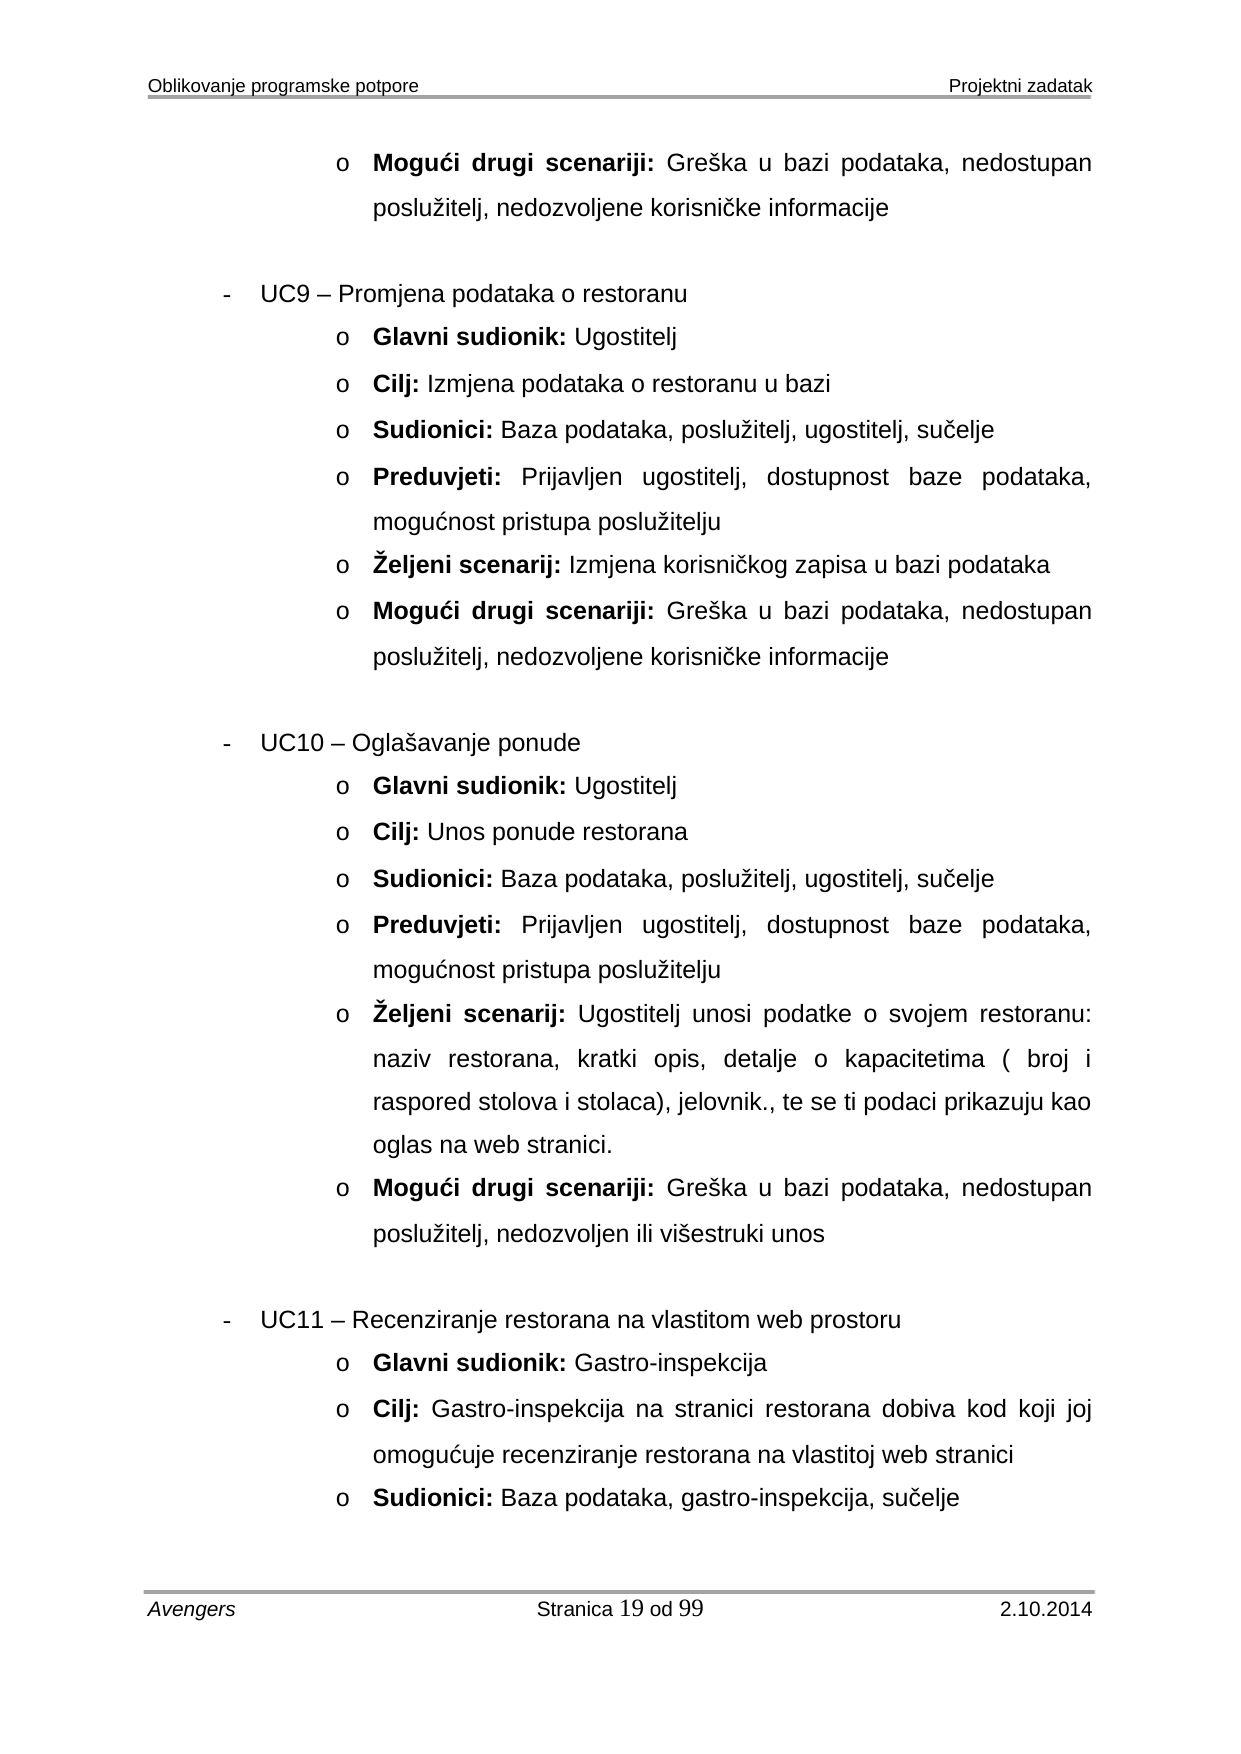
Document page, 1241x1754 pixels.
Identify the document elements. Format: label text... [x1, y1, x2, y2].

list Cilj: Unos ponude restorana [335, 817, 1093, 848]
list Željeni scenarij: Ugostitelj unosi podatke o svojem restoranu: naziv restorana, kratki opis, detalje o kapacitetima ( broj i raspored stolova i stolaca), jelovnik., te se ti podaci prikazuju kao oglas na web stranici. [335, 998, 1093, 1159]
list Preduvjeti: Prijavljen ugostitelj, dostupnost baze podataka, mogućnost pristupa poslužitelju [335, 910, 1093, 984]
list UC10 – Oglašavanje ponude [223, 728, 1093, 757]
list Mogući drugi scenariji: Greška u bazi podataka, nedostupan poslužitelj, nedozvoljen ili višestruki unos [335, 1173, 1093, 1247]
list Glavni sudionik: Ugostitelj [335, 322, 1093, 353]
list Sudionici: Baza podataka, poslužitelj, ugostitelj, sučelje [335, 864, 1093, 895]
list Preduvjeti: Prijavljen ugostitelj, dostupnost baze podataka, mogućnost pristupa poslužitelju [335, 461, 1093, 536]
picture [143, 1590, 1096, 1594]
list UC9 – Promjena podataka o restoranu [223, 279, 1093, 308]
list Mogući drugi scenariji: Greška u bazi podataka, nedostupan poslužitelj, nedozvoljene korisničke informacije [335, 148, 1093, 222]
list Željeni scenarij: Izmjena korisničkog zapisa u bazi podataka [335, 550, 1093, 581]
list Sudionici: Baza podataka, gastro-inspekcija, sučelje [335, 1483, 1093, 1514]
list Cilj: Gastro-inspekcija na stranici restorana dobiva kod koji joj omogućuje recenziranje restorana na vlastitoj web stranici [335, 1394, 1093, 1468]
list UC11 – Recenziranje restorana na vlastitom web prostoru [223, 1305, 1093, 1334]
list Glavni sudionik: Gastro-inspekcija [335, 1348, 1093, 1379]
list Sudionici: Baza podataka, poslužitelj, ugostitelj, sučelje [335, 415, 1093, 446]
picture [147, 95, 1092, 99]
list Cilj: Izmjena podataka o restoranu u bazi [335, 369, 1093, 400]
list Glavni sudionik: Ugostitelj [335, 771, 1093, 802]
list Mogući drugi scenariji: Greška u bazi podataka, nedostupan poslužitelj, nedozvoljene korisničke informacije [335, 596, 1093, 670]
